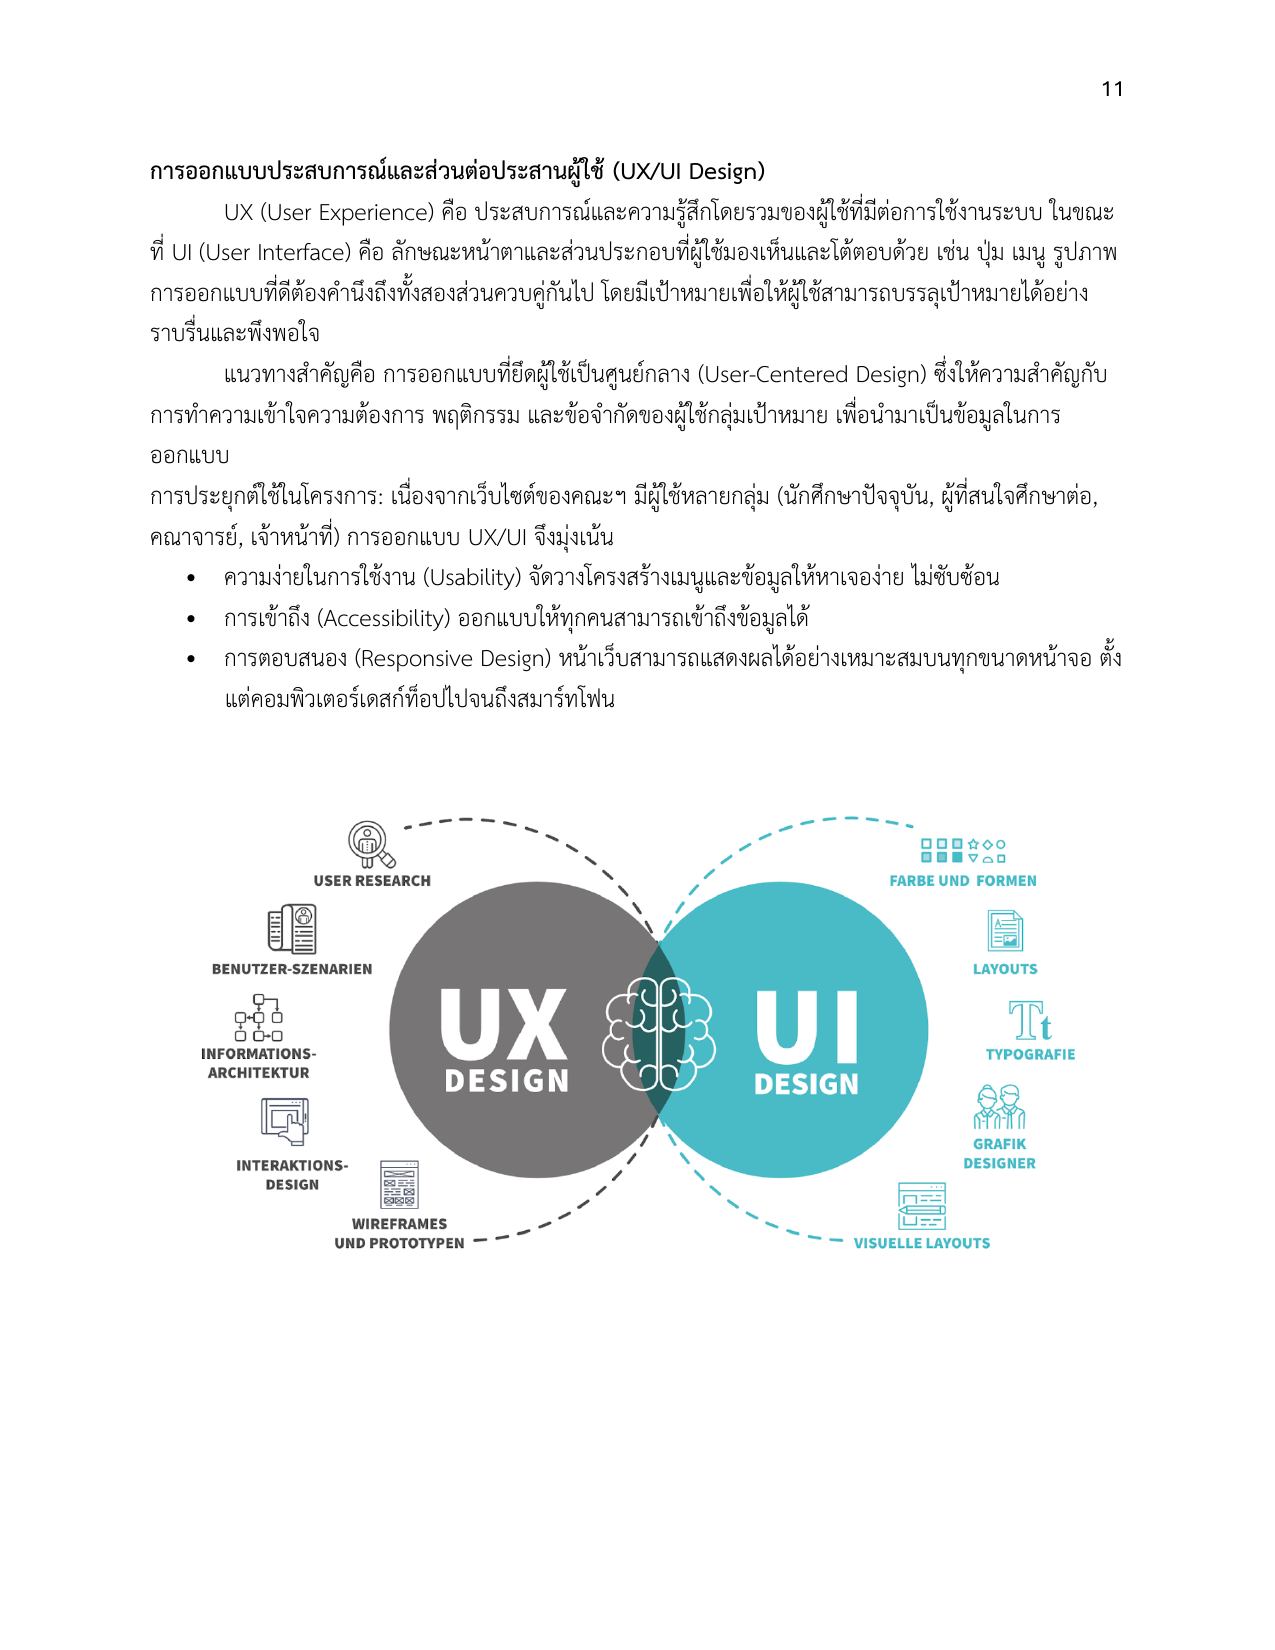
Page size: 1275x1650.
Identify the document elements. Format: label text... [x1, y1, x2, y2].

picture [150, 787, 1125, 1288]
list ความง่ายในการใช้งาน (Usability) จัดวางโครงสร้างเมนูและข้อมูลให้หาเจอง่าย ไม่ซับซ้อน [187, 556, 1125, 594]
list การเข้าถึง (Accessibility) ออกแบบให้ทุกคนสามารถเข้าถึงข้อมูลได้ [187, 597, 1125, 634]
text การออกแบบประสบการณ์และส่วนต่อประสานผู้ใช้ (UX/UI Design) [150, 150, 1125, 188]
text UX (User Experience) คือ ประสบการณ์และความรู้สึกโดยรวมของผู้ใช้ที่มีต่อการใช้งานระบบ ในขณะที่ UI (User Interface) คือ ลักษณะหน้าตาและส่วนประกอบที่ผู้ใช้มองเห็นและโต้ตอบด้วย เช่น ปุ่ม เมนู รูปภาพ การออกแบบที่ดีต้องคำนึงถึงทั้งสองส่วนควบคู่กันไป โดยมีเป้าหมายเพื่อให้ผู้ใช้สามารถบรรลุเป้าหมายได้อย่างราบรื่นและพึงพอใจ [150, 191, 1125, 350]
list การตอบสนอง (Responsive Design) หน้าเว็บสามารถแสดงผลได้อย่างเหมาะสมบนทุกขนาดหน้าจอ ตั้งแต่คอมพิวเตอร์เดสก์ท็อปไปจนถึงสมาร์ทโฟน [187, 637, 1125, 716]
text แนวทางสำคัญคือ การออกแบบที่ยึดผู้ใช้เป็นศูนย์กลาง (User-Centered Design) ซึ่งให้ความสำคัญกับการทำความเข้าใจความต้องการ พฤติกรรม และข้อจำกัดของผู้ใช้กลุ่มเป้าหมาย เพื่อนำมาเป็นข้อมูลในการออกแบบ [150, 353, 1125, 472]
text การประยุกต์ใช้ในโครงการ: เนื่องจากเว็บไซต์ของคณะฯ มีผู้ใช้หลายกลุ่ม (นักศึกษาปัจจุบัน, ผู้ที่สนใจศึกษาต่อ, คณาจารย์, เจ้าหน้าที่) การออกแบบ UX/UI จึงมุ่งเน้น [150, 475, 1125, 553]
